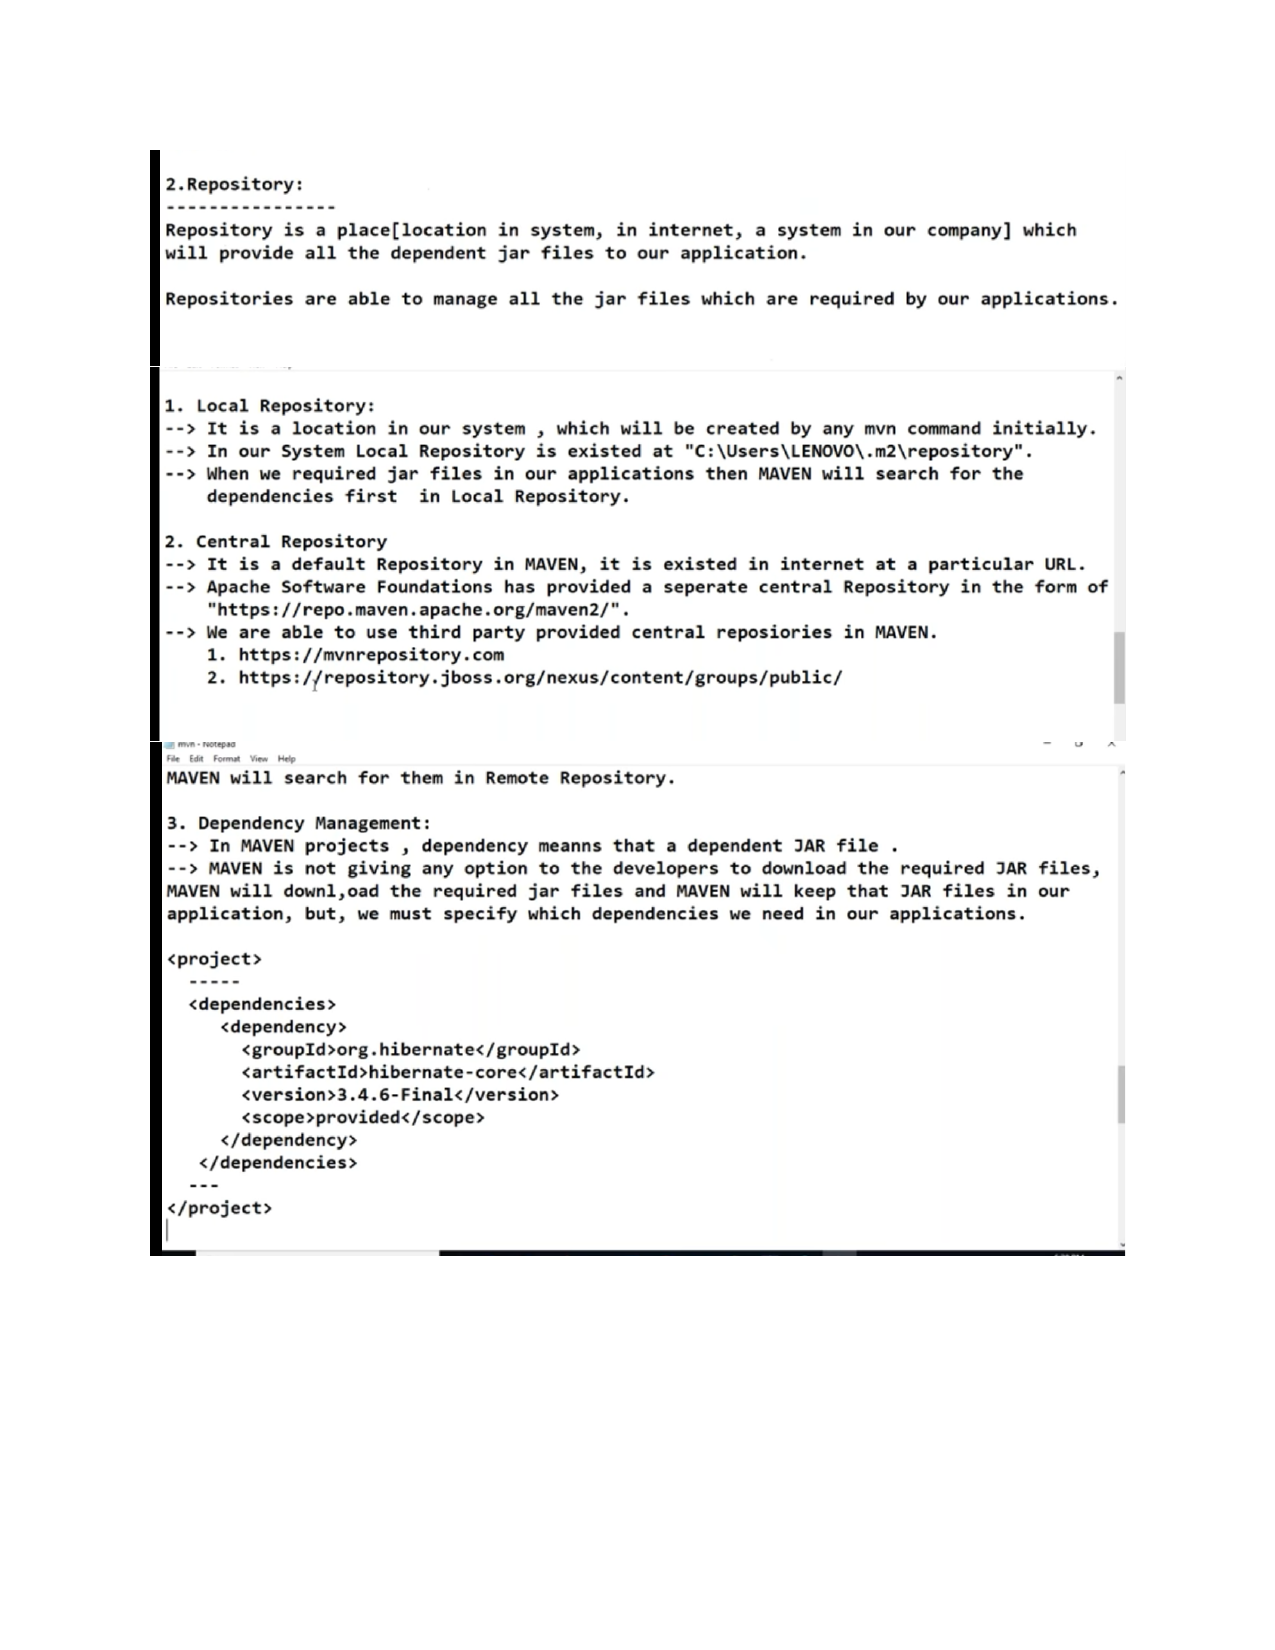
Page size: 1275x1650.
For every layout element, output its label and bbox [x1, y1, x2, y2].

picture [150, 150, 1125, 366]
picture [150, 742, 1125, 1256]
picture [150, 367, 1125, 741]
